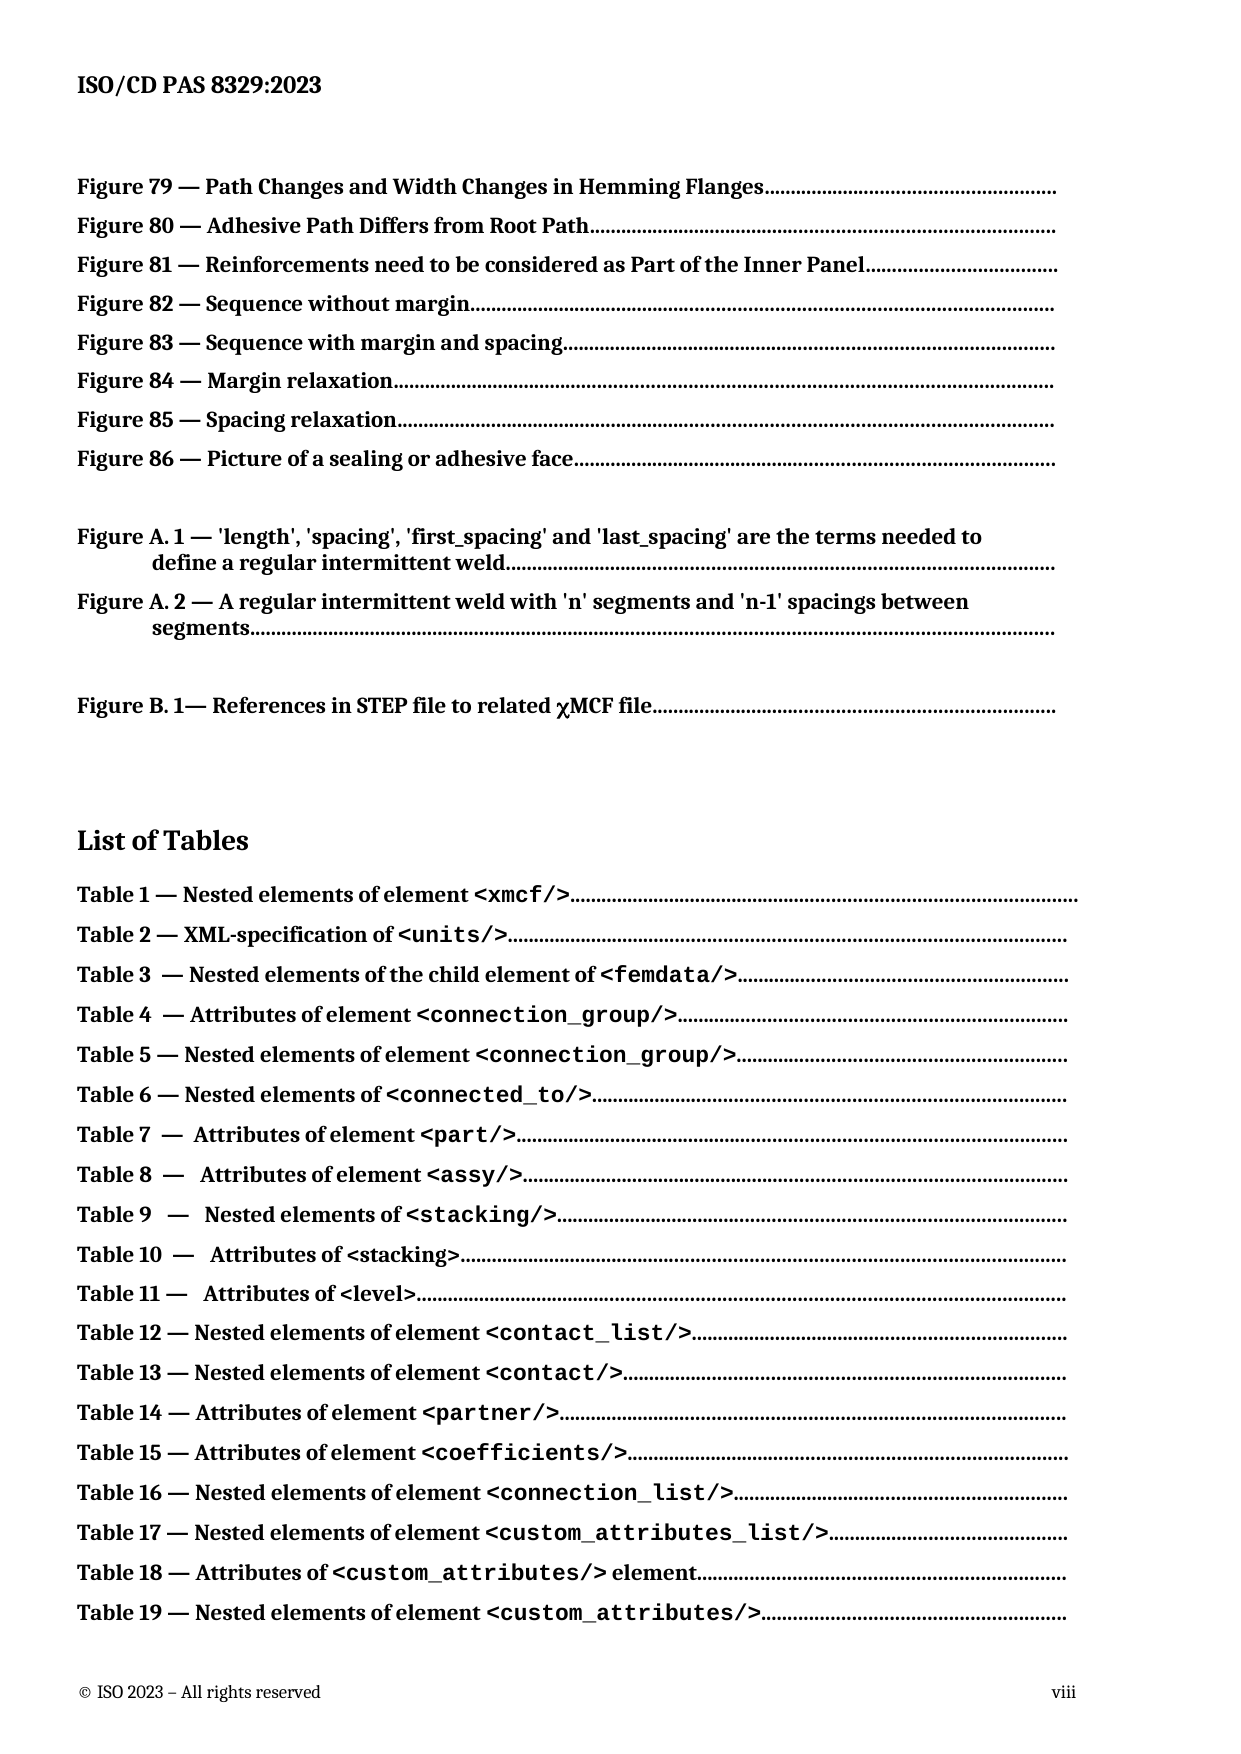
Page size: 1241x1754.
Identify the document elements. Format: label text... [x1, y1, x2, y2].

text Table 8 — Attributes of element <assy/> 15 [77, 1162, 1040, 1190]
text Table 9 — Nested elements of <stacking/> 18 [77, 1202, 1040, 1230]
text Figure A. 2 — A regular intermittent weld with 'n' segments and 'n-1' spacings between segments. 147 [77, 589, 1040, 641]
text Figure 84 — Margin relaxation 140 [77, 368, 1040, 394]
text Table 11 — Attributes of <level> 18 [77, 1281, 1040, 1307]
text Figure 81 — Reinforcements need to be considered as Part of the Inner Panel 137 [77, 252, 1040, 278]
text Table 7 — Attributes of element <part/> 15 [77, 1122, 1040, 1150]
text Table 4 — Attributes of element <connection_group/> 13 [77, 1002, 1040, 1030]
text Table 14 — Attributes of element <partner/> 20 [77, 1400, 1040, 1427]
text Table 2 — XML-specification of <units/> 10 [77, 922, 1040, 950]
text Table 18 — Attributes of <custom_attributes/> element 26 [77, 1560, 1040, 1587]
text Table 3 — Nested elements of the child element of <femdata/> 12 [77, 962, 1040, 990]
text Figure 85 — Spacing relaxation 140 [77, 407, 1040, 433]
text Table 10 — Attributes of <stacking> 18 [77, 1242, 1040, 1269]
text Table 19 — Nested elements of element <custom_attributes/> 26 [77, 1600, 1040, 1627]
text Table 5 — Nested elements of element <connection_group/> 14 [77, 1042, 1040, 1070]
text Figure 82 — Sequence without margin 140 [77, 290, 1040, 317]
text Figure B. 1— References in STEP file to related MCF file 150 [77, 693, 1040, 719]
text Table 15 — Attributes of element <coefficients/> 21 [77, 1440, 1040, 1467]
text Table 17 — Nested elements of element <custom_attributes_list/> 25 [77, 1520, 1040, 1547]
text Table 12 — Nested elements of element <contact_list/> 20 [77, 1320, 1040, 1347]
text Table 6 — Nested elements of <connected_to/> 14 [77, 1082, 1040, 1110]
text Figure 80 — Adhesive Path Differs from Root Path 136 [77, 213, 1040, 239]
text Figure 79 — Path Changes and Width Changes in Hemming Flanges 136 [77, 174, 1040, 200]
text Table 1 — Nested elements of element <xmcf/> 9 [77, 882, 1040, 910]
text Figure 83 — Sequence with margin and spacing 140 [77, 329, 1040, 356]
text Figure 86 — Picture of a sealing or adhesive face 145 [77, 446, 1040, 472]
text List of Tables [77, 825, 1092, 857]
text Figure A. 1 — 'length', 'spacing', 'first_spacing' and 'last_spacing' are the terms needed to define a regular intermittent weld. 147 [77, 523, 1040, 576]
text Table 16 — Nested elements of element <connection_list/> 22 [77, 1480, 1040, 1507]
text Table 13 — Nested elements of element <contact/> 20 [77, 1360, 1040, 1387]
